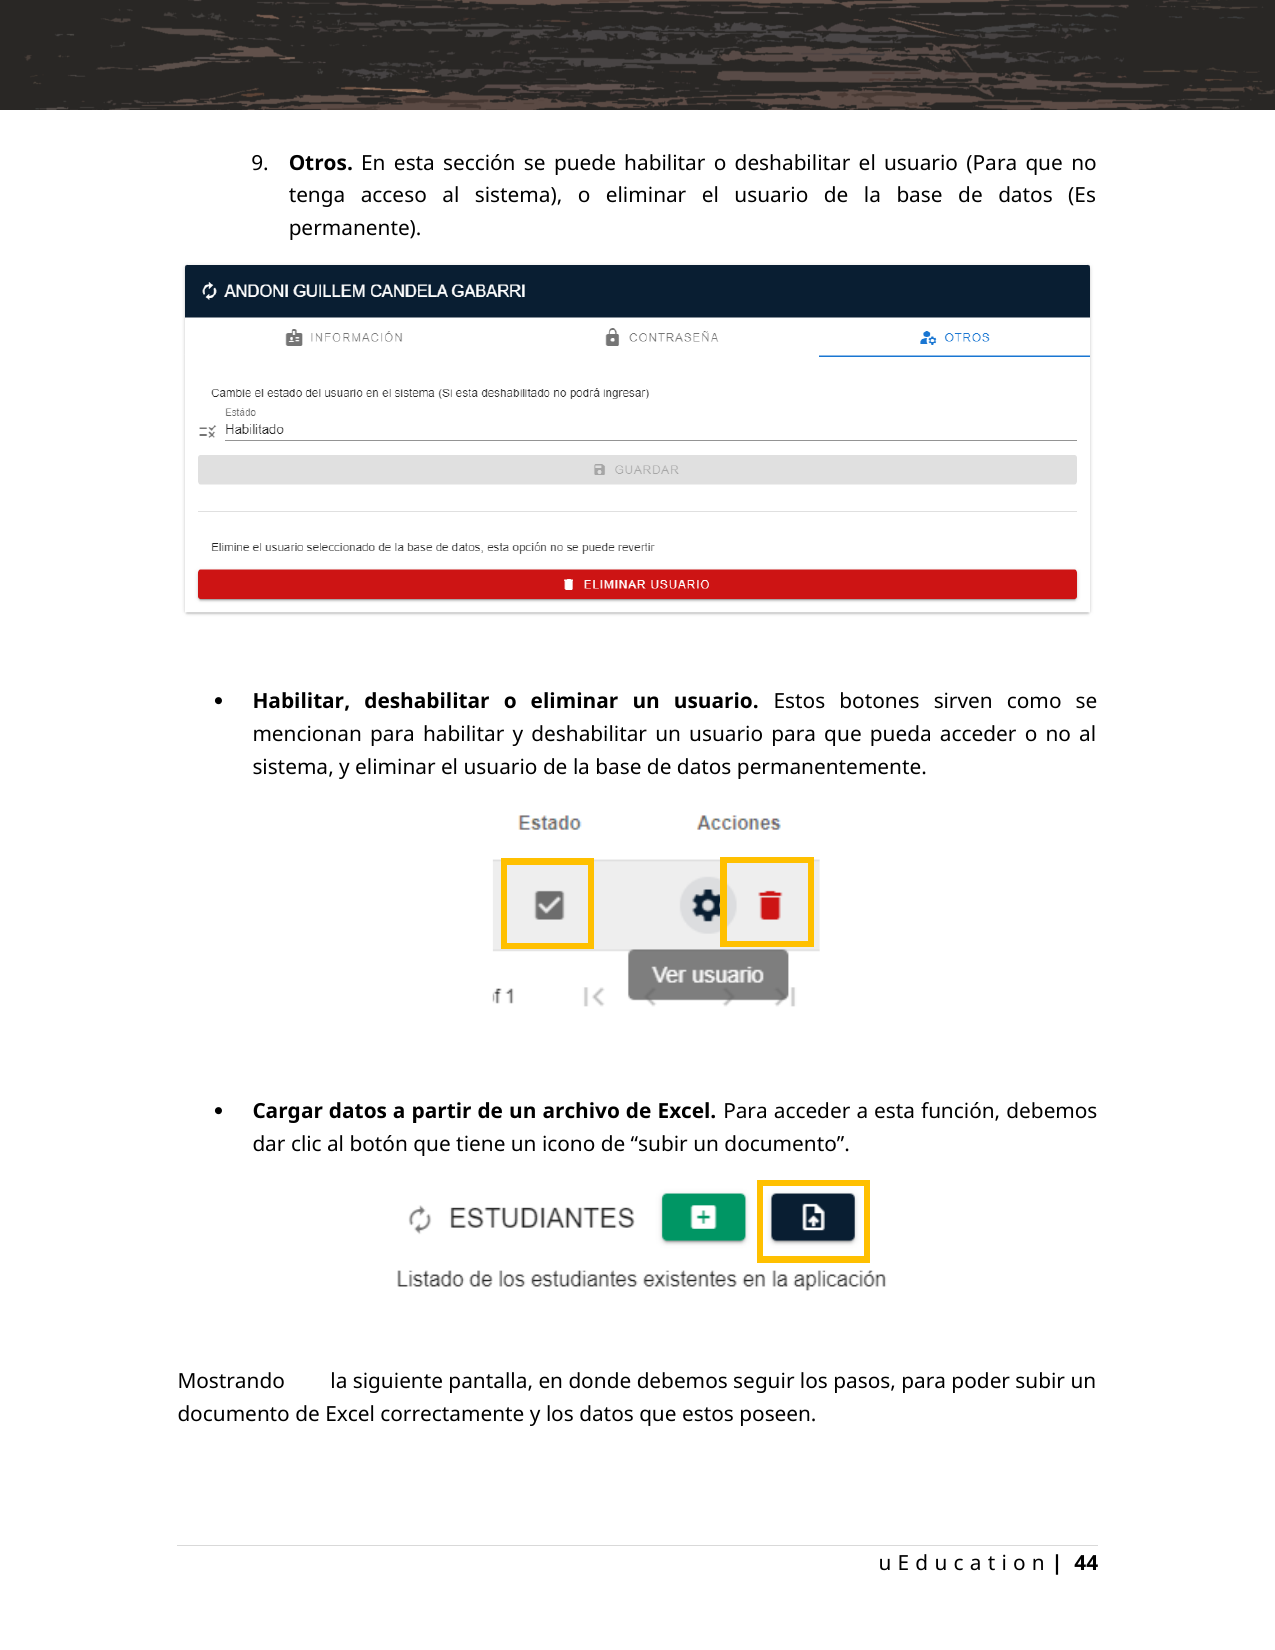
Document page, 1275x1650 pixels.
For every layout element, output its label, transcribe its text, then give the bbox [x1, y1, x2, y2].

text Mostrando la siguiente pantalla, en donde debemos seguir los pasos, para poder subir un documento de Excel correctamente y los datos que estos poseen. [177, 1366, 1098, 1427]
list Habilitar, deshabilitar o eliminar un usuario. Estos botones sirven como se mencionan para habilitar y deshabilitar un usuario para que pueda acceder o no al sistema, y eliminar el usuario de la base de datos permanentemente. [215, 687, 1098, 780]
picture [0, 0, 1275, 110]
picture [492, 801, 820, 1027]
list Otros. En esta sección se puede habilitar o deshabilitar el usuario (Para que no tenga acceso al sistema), o eliminar el usuario de la base de datos (Es permanente). [251, 148, 1098, 241]
list Cargar datos a partir de un archivo de Excel. Para acceder a esta función, debemos dar clic al botón que tiene un icono de “subir un documento”. [215, 1096, 1098, 1157]
picture [181, 262, 1094, 617]
picture [381, 1178, 894, 1297]
